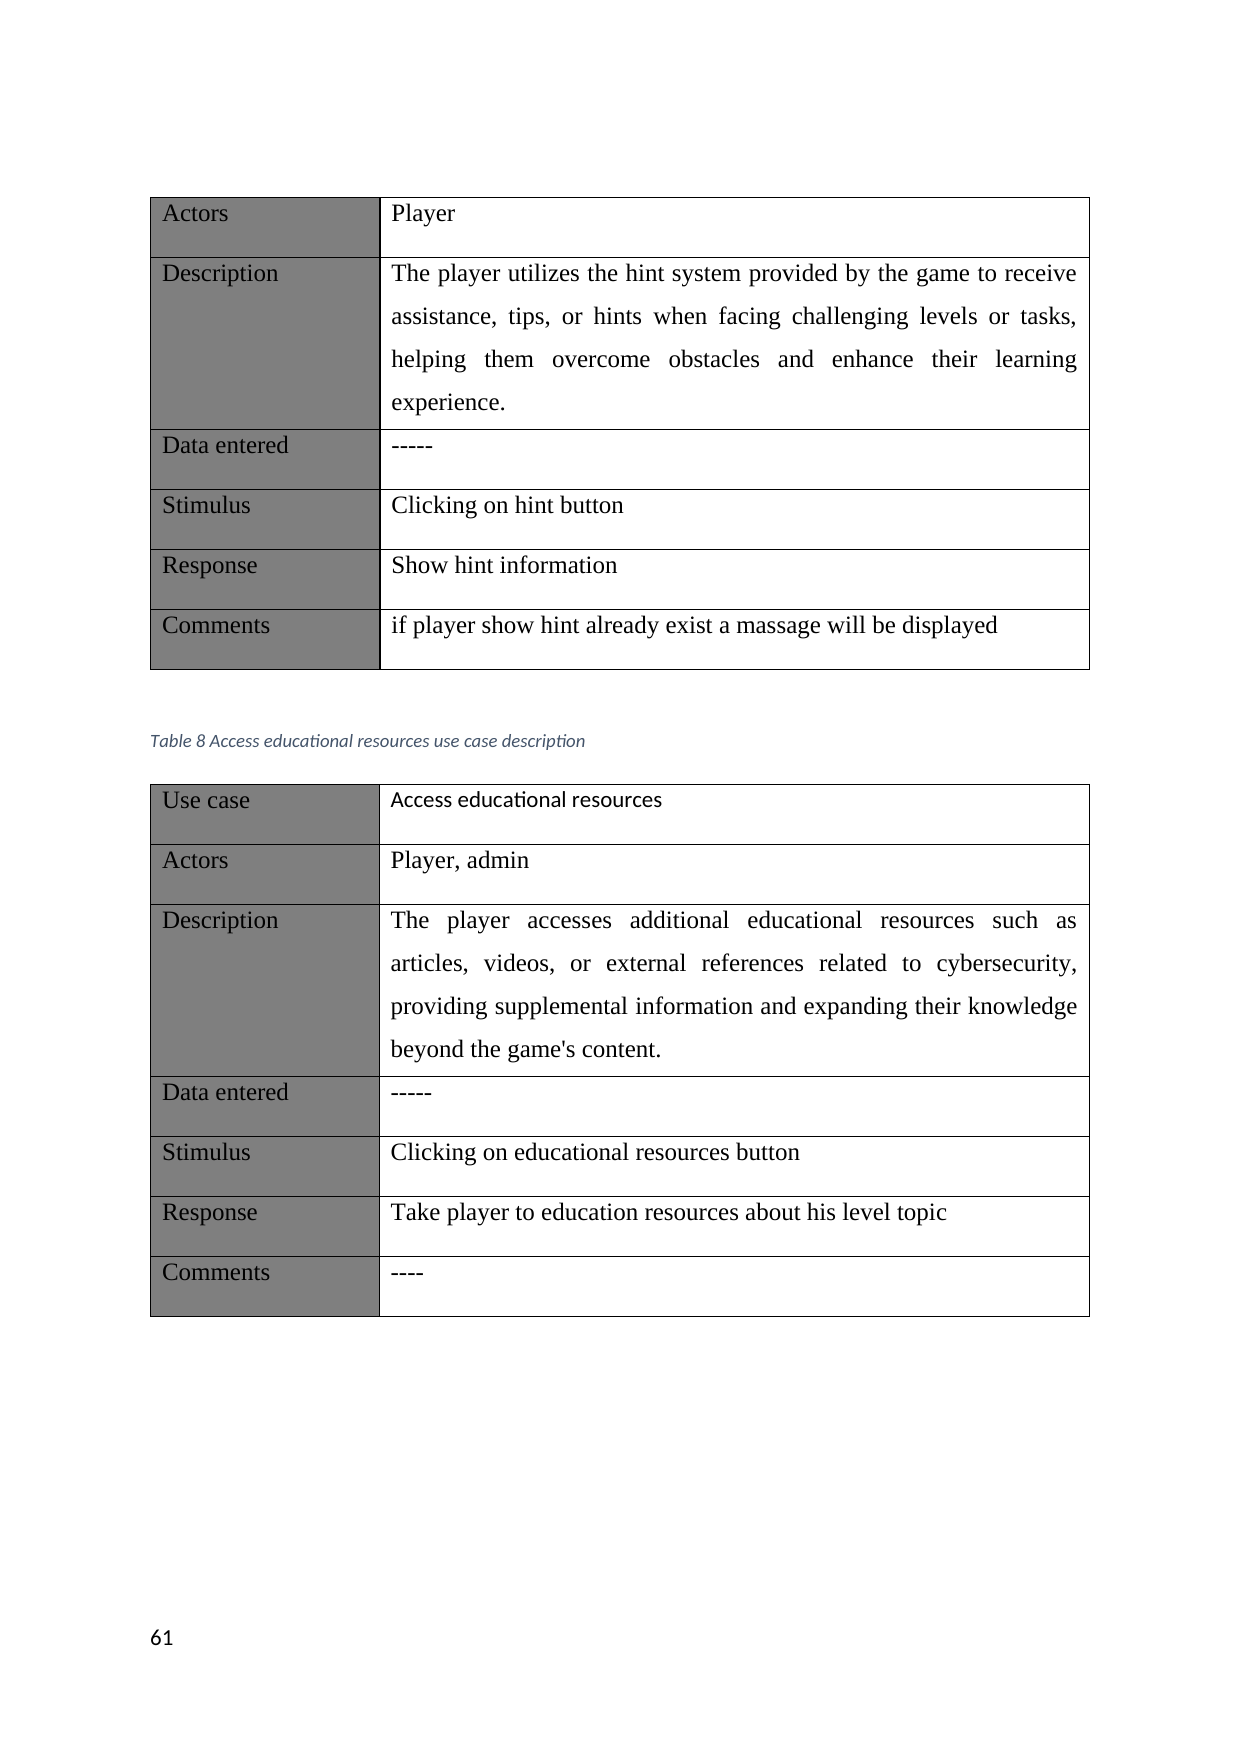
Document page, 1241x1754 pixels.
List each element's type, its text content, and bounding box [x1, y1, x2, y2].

table_cell Player [381, 198, 1089, 257]
table_cell Response [151, 1197, 379, 1256]
table_cell Player, admin [380, 845, 1089, 904]
table_cell if player show hint already exist a massage will be displayed [381, 610, 1089, 669]
table_cell Description [151, 258, 379, 429]
table_cell Comments [151, 610, 379, 669]
table_cell Take player to education resources about his level topic [380, 1197, 1089, 1256]
table_cell The player utilizes the hint system provided by the game to receive assistance, tips, or hints when facing challenging levels or tasks, helping them overcome obstacles and enhance their learning experience. [381, 258, 1089, 429]
table_cell ---- [380, 1257, 1089, 1316]
table_cell Response [151, 550, 379, 609]
table_cell Stimulus [151, 490, 379, 549]
table_cell Comments [151, 1257, 379, 1316]
table_cell Actors [151, 845, 379, 904]
table_cell ----- [380, 1077, 1089, 1136]
table_header Access educational resources [380, 785, 1089, 844]
table_cell Clicking on educational resources button [380, 1137, 1089, 1196]
text Table 8 Access educational resources use case description [150, 729, 1090, 752]
table_cell Data entered [151, 430, 379, 489]
table_cell The player accesses additional educational resources such as articles, videos, or external references related to cybersecurity, providing supplemental information and expanding their knowledge beyond the game's content. [380, 905, 1089, 1076]
table_cell ----- [381, 430, 1089, 489]
table_cell Description [151, 905, 379, 1076]
table_cell Show hint information [381, 550, 1089, 609]
table_header Use case [151, 785, 379, 844]
table_cell Stimulus [151, 1137, 379, 1196]
table_cell Actors [151, 198, 379, 257]
table_cell Clicking on hint button [381, 490, 1089, 549]
table_cell Data entered [151, 1077, 379, 1136]
